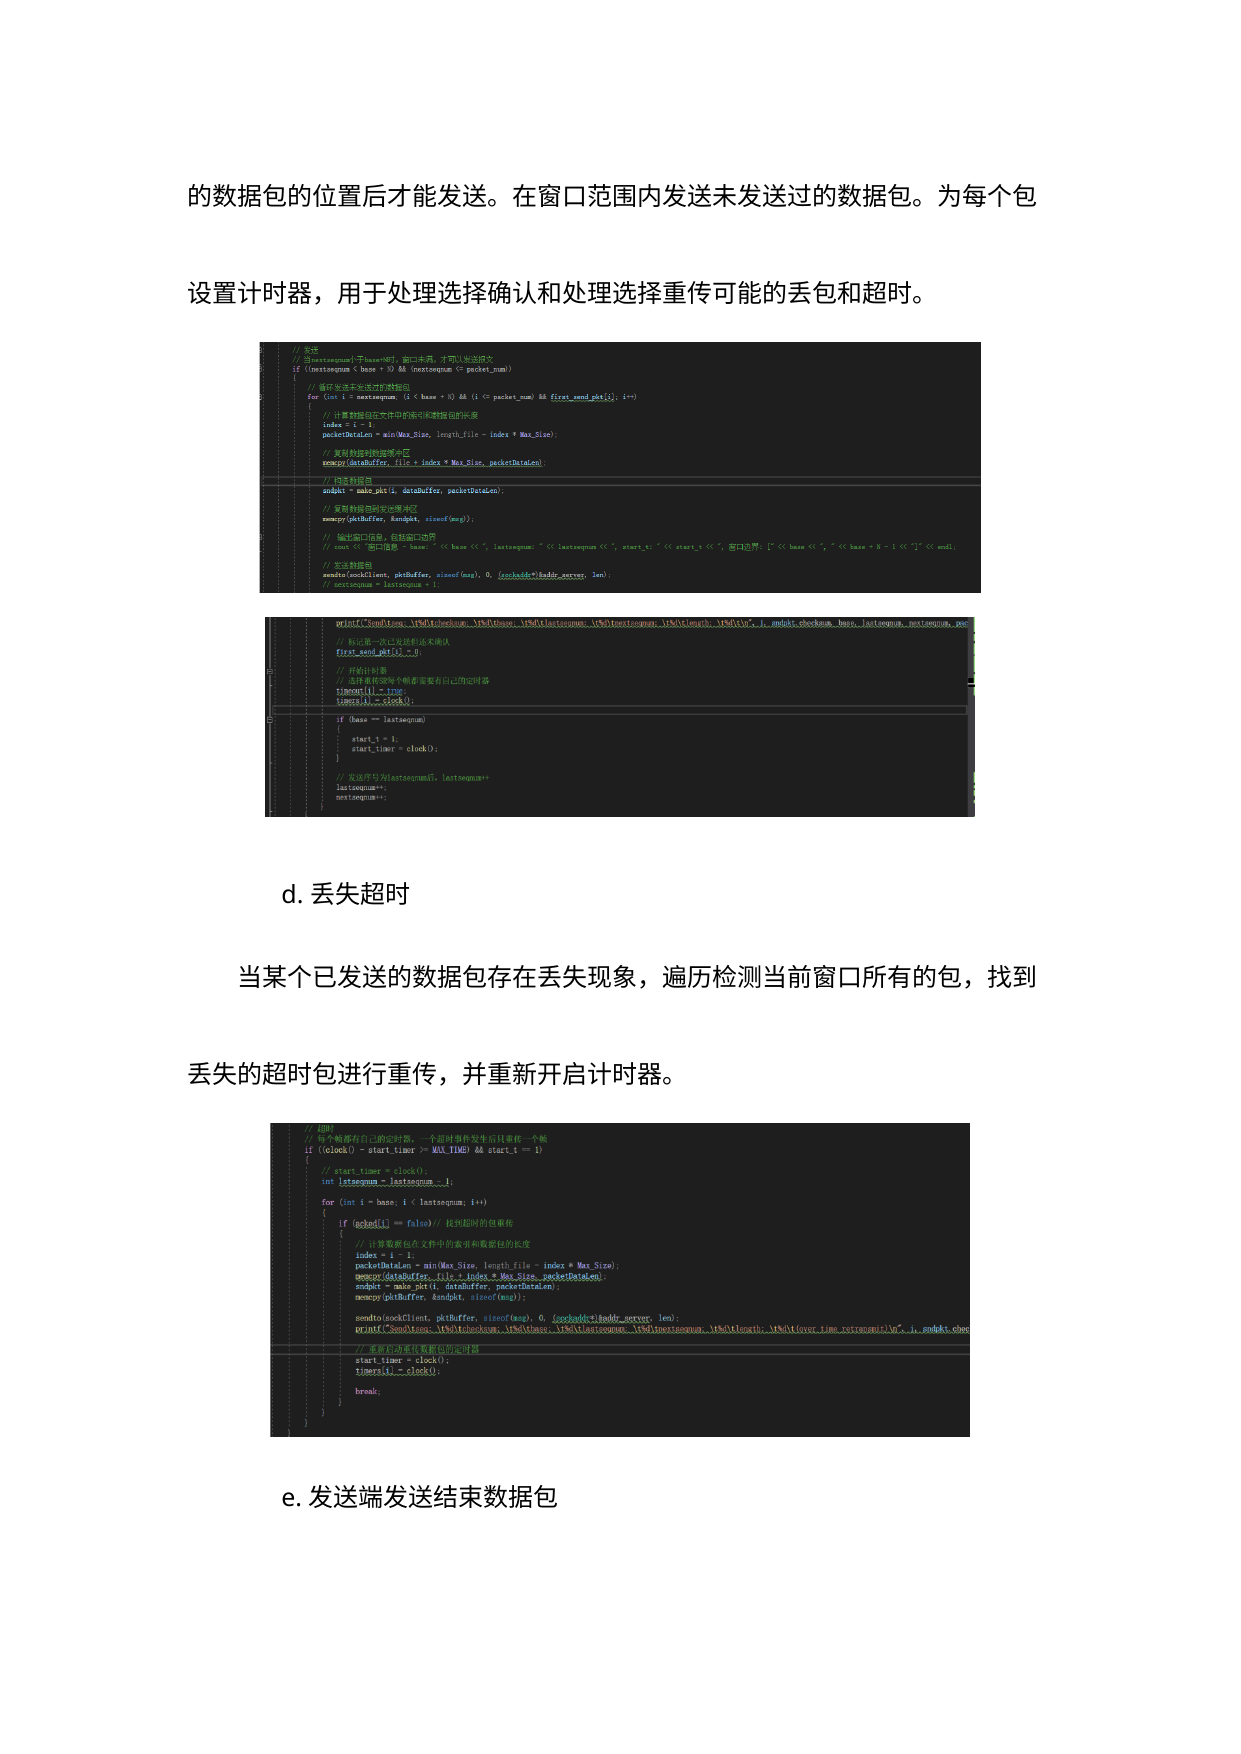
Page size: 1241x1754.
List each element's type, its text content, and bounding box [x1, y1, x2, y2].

picture [265, 617, 975, 817]
list 丢失超时 [231, 860, 1053, 925]
list 发送端发送结束数据包 [231, 1463, 1053, 1528]
list 当某个已发送的数据包存在丢失现象，遍历检测当前窗口所有的包，找到丢失的超时包进行重传，并重新开启计时器。 [187, 943, 1053, 1106]
picture [259, 342, 981, 593]
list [187, 162, 1053, 324]
picture [270, 1123, 970, 1437]
